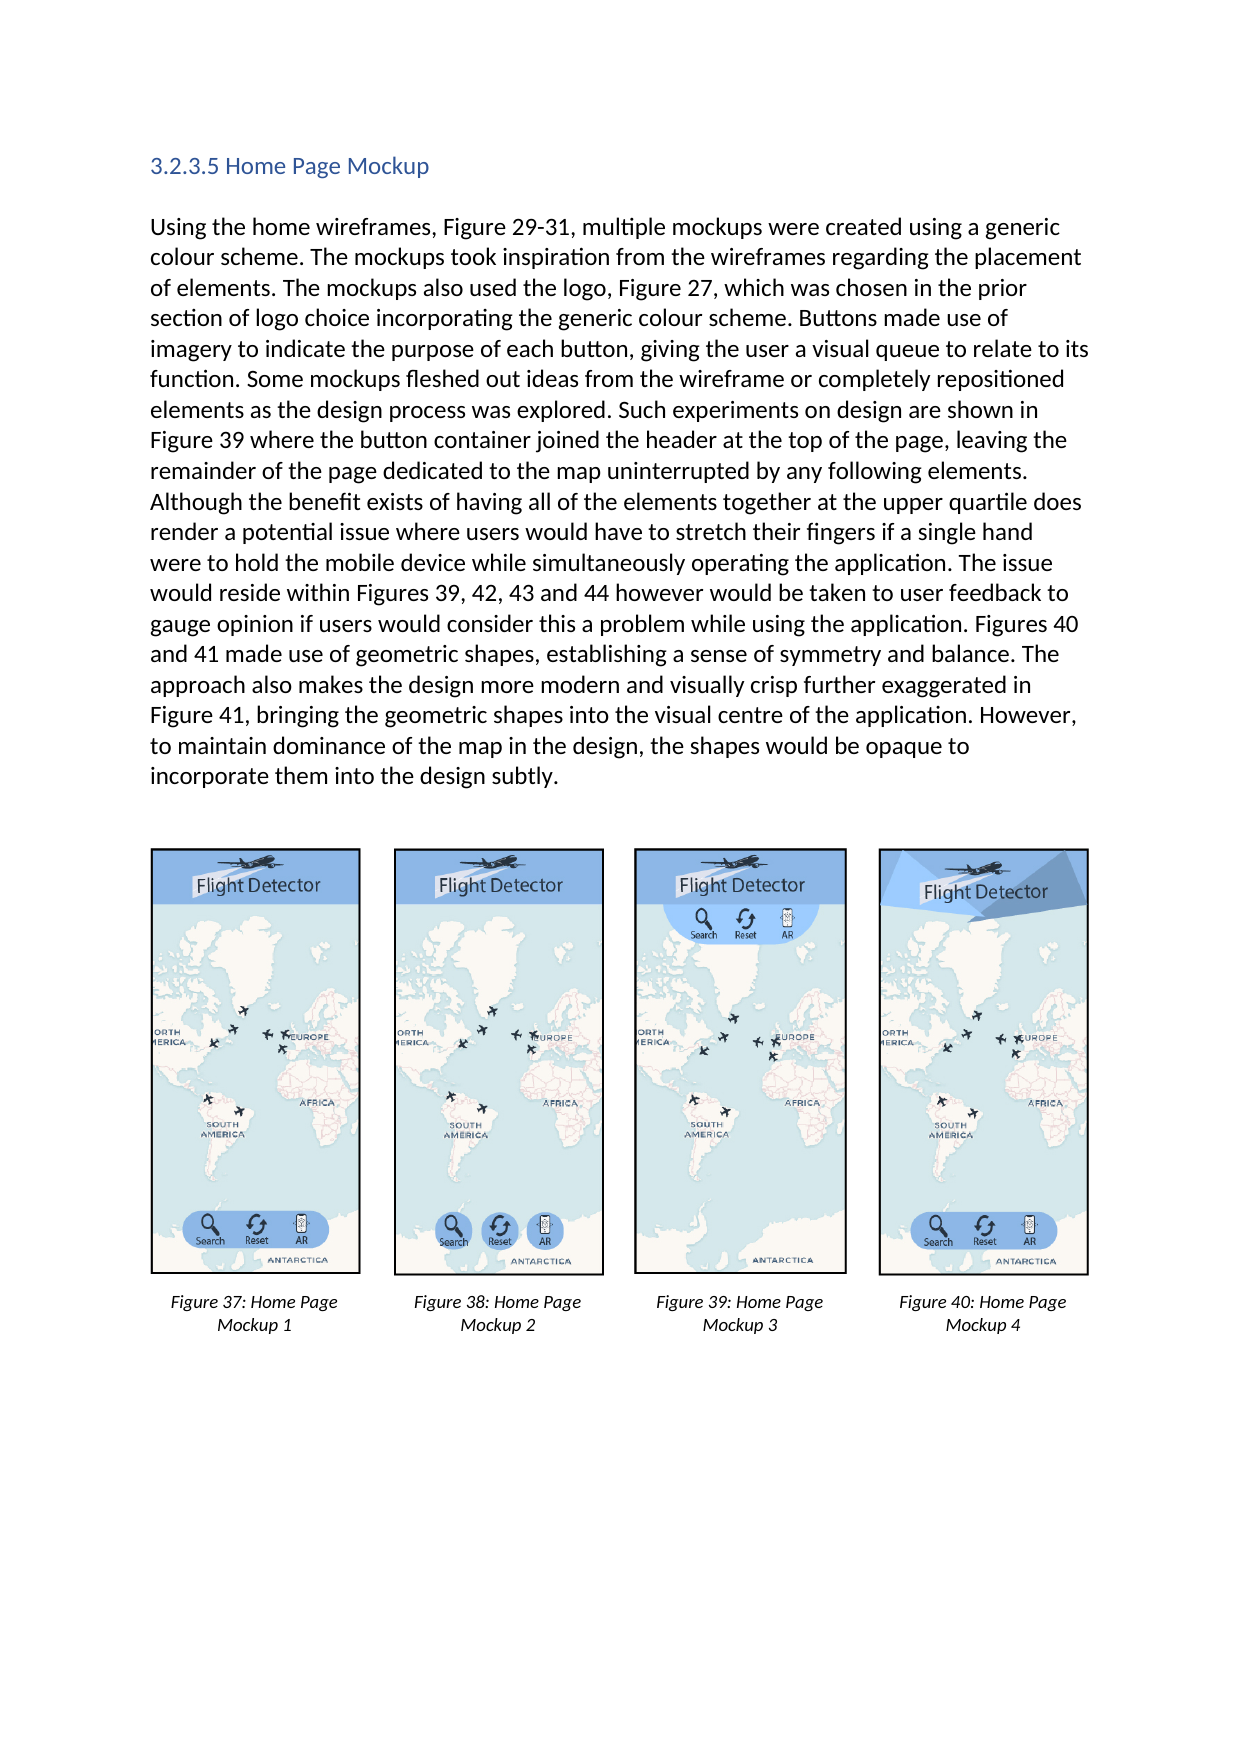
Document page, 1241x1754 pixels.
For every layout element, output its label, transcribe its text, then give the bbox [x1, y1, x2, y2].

text Using the home wireframes, Figure 29-31, multiple mockups were created using a generic colour scheme. The mockups took inspiration from the wireframes regarding the placement of elements. The mockups also used the logo, Figure 27, which was chosen in the prior section of logo choice incorporating the generic colour scheme. Buttons made use of imagery to indicate the purpose of each button, giving the user a visual queue to relate to its function. Some mockups fleshed out ideas from the wireframe or completely repositioned elements as the design process was explored. Such experiments on design are shown in Figure 39 where the button container joined the header at the top of the page, leaving the remainder of the page dedicated to the map uninterrupted by any following elements. Although the benefit exists of having all of the elements together at the upper quartile does render a potential issue where users would have to stretch their fingers if a single hand were to hold the mobile device while simultaneously operating the application. The issue would reside within Figures 39, 42, 43 and 44 however would be taken to user feedback to gauge opinion if users would consider this a problem while using the application. Figures 40 and 41 made use of geometric shapes, establishing a sense of symmetry and balance. The approach also makes the design more modern and visually crisp further exaggerated in Figure 41, bringing the geometric shapes into the visual centre of the application. However, to maintain dominance of the map in the design, the shapes would be opaque to incorporate them into the design subtly. [150, 211, 1090, 791]
picture [878, 848, 1089, 1276]
picture [634, 848, 847, 1274]
picture [150, 848, 361, 1274]
text 3.2.3.5 Home Page Mockup [150, 150, 1090, 181]
picture [393, 848, 604, 1276]
